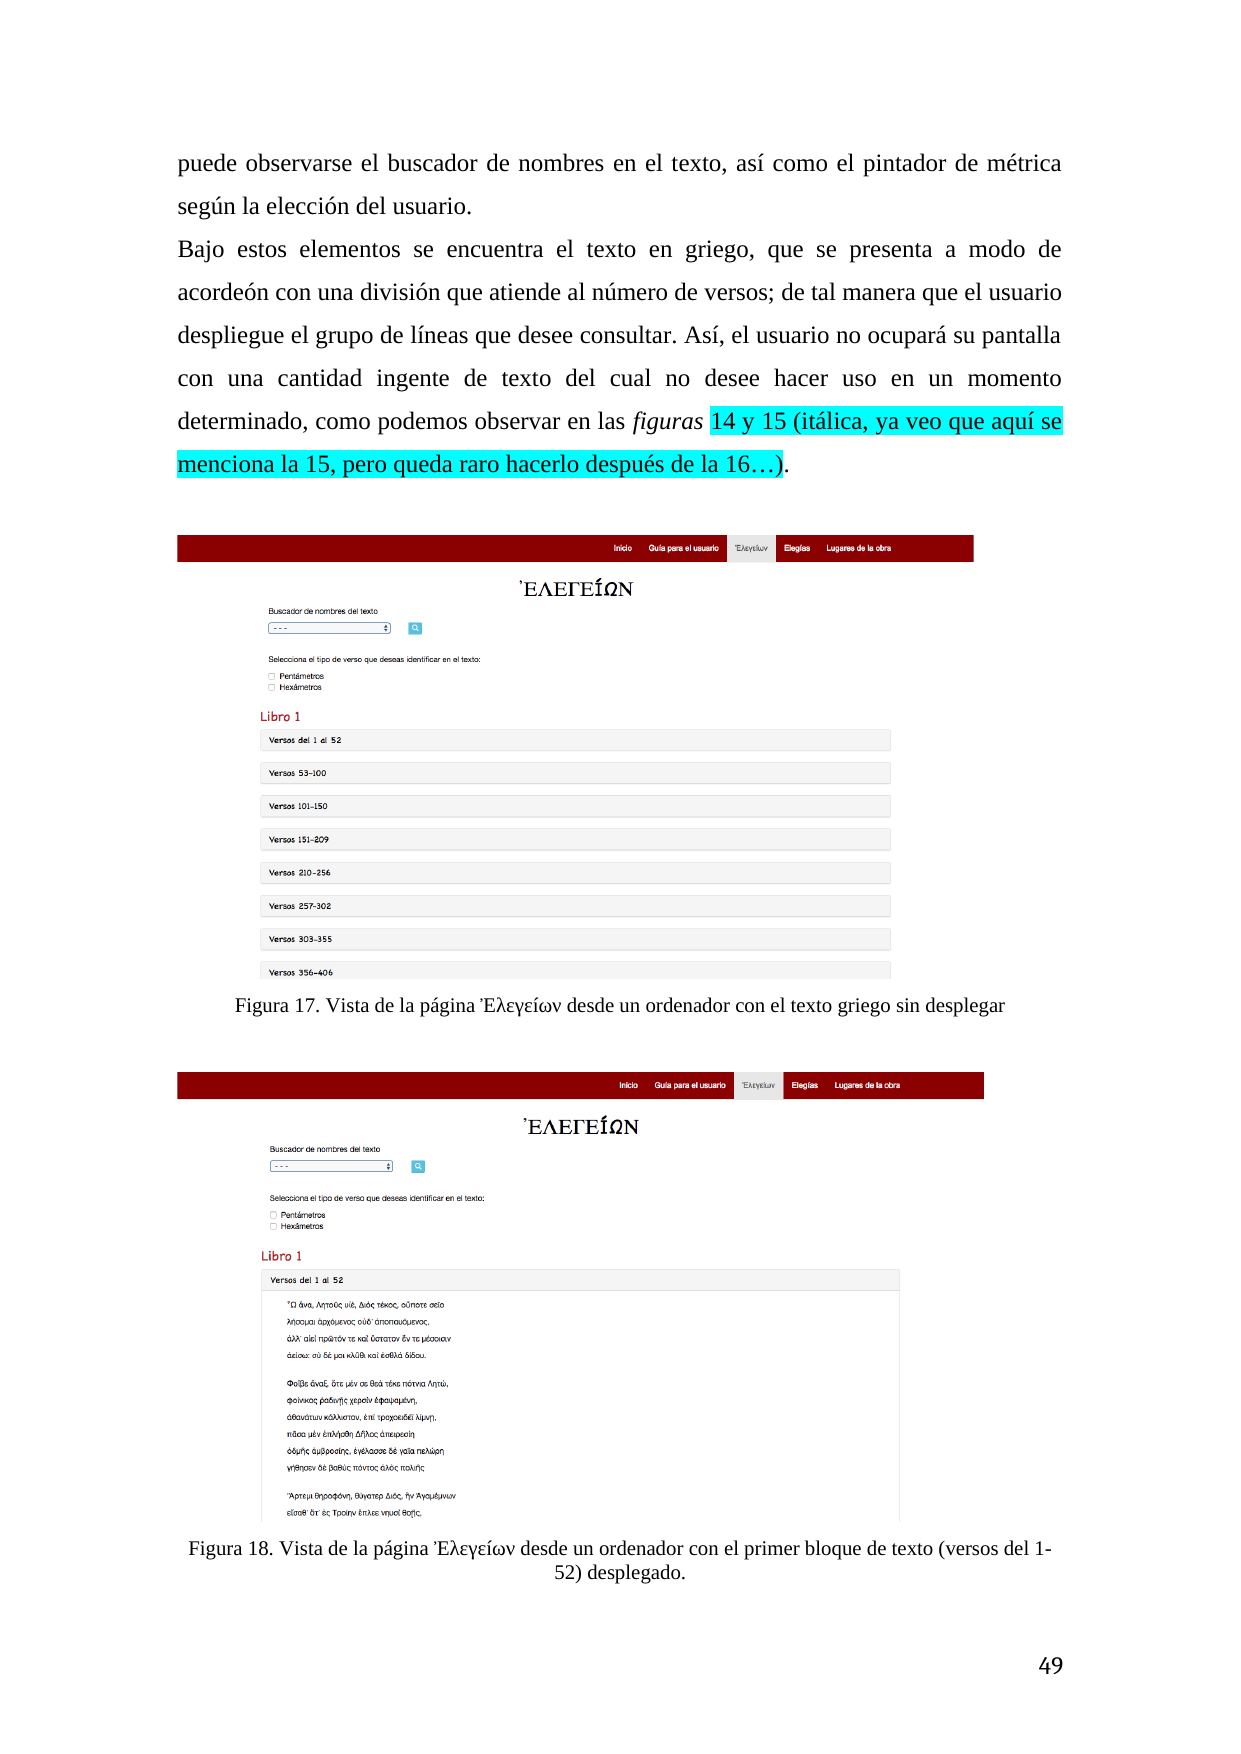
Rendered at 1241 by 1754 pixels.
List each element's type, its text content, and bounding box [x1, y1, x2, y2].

text Figura 17. Vista de la página Ἐλεγεíων desde un ordenador con el texto griego sin desplegar [177, 993, 1063, 1017]
text Bajo estos elementos se encuentra el texto en griego, que se presenta a modo de acordeón con una división que atiende al número de versos; de tal manera que el usuario despliegue el grupo de líneas que desee consultar. Así, el usuario no ocupará su pantalla con una cantidad ingente de texto del cual no desee hacer uso en un momento determinado, como podemos observar en las figuras 14 y 15 (itálica, ya veo que aquí se menciona la 15, pero queda raro hacerlo después de la 16…). [177, 234, 1063, 478]
text Figura 18. Vista de la página Ἐλεγεíων desde un ordenador con el primer bloque de texto (versos del 1-52) desplegado. [177, 1536, 1063, 1584]
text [177, 148, 1063, 219]
picture [177, 535, 974, 979]
picture [177, 1072, 984, 1522]
